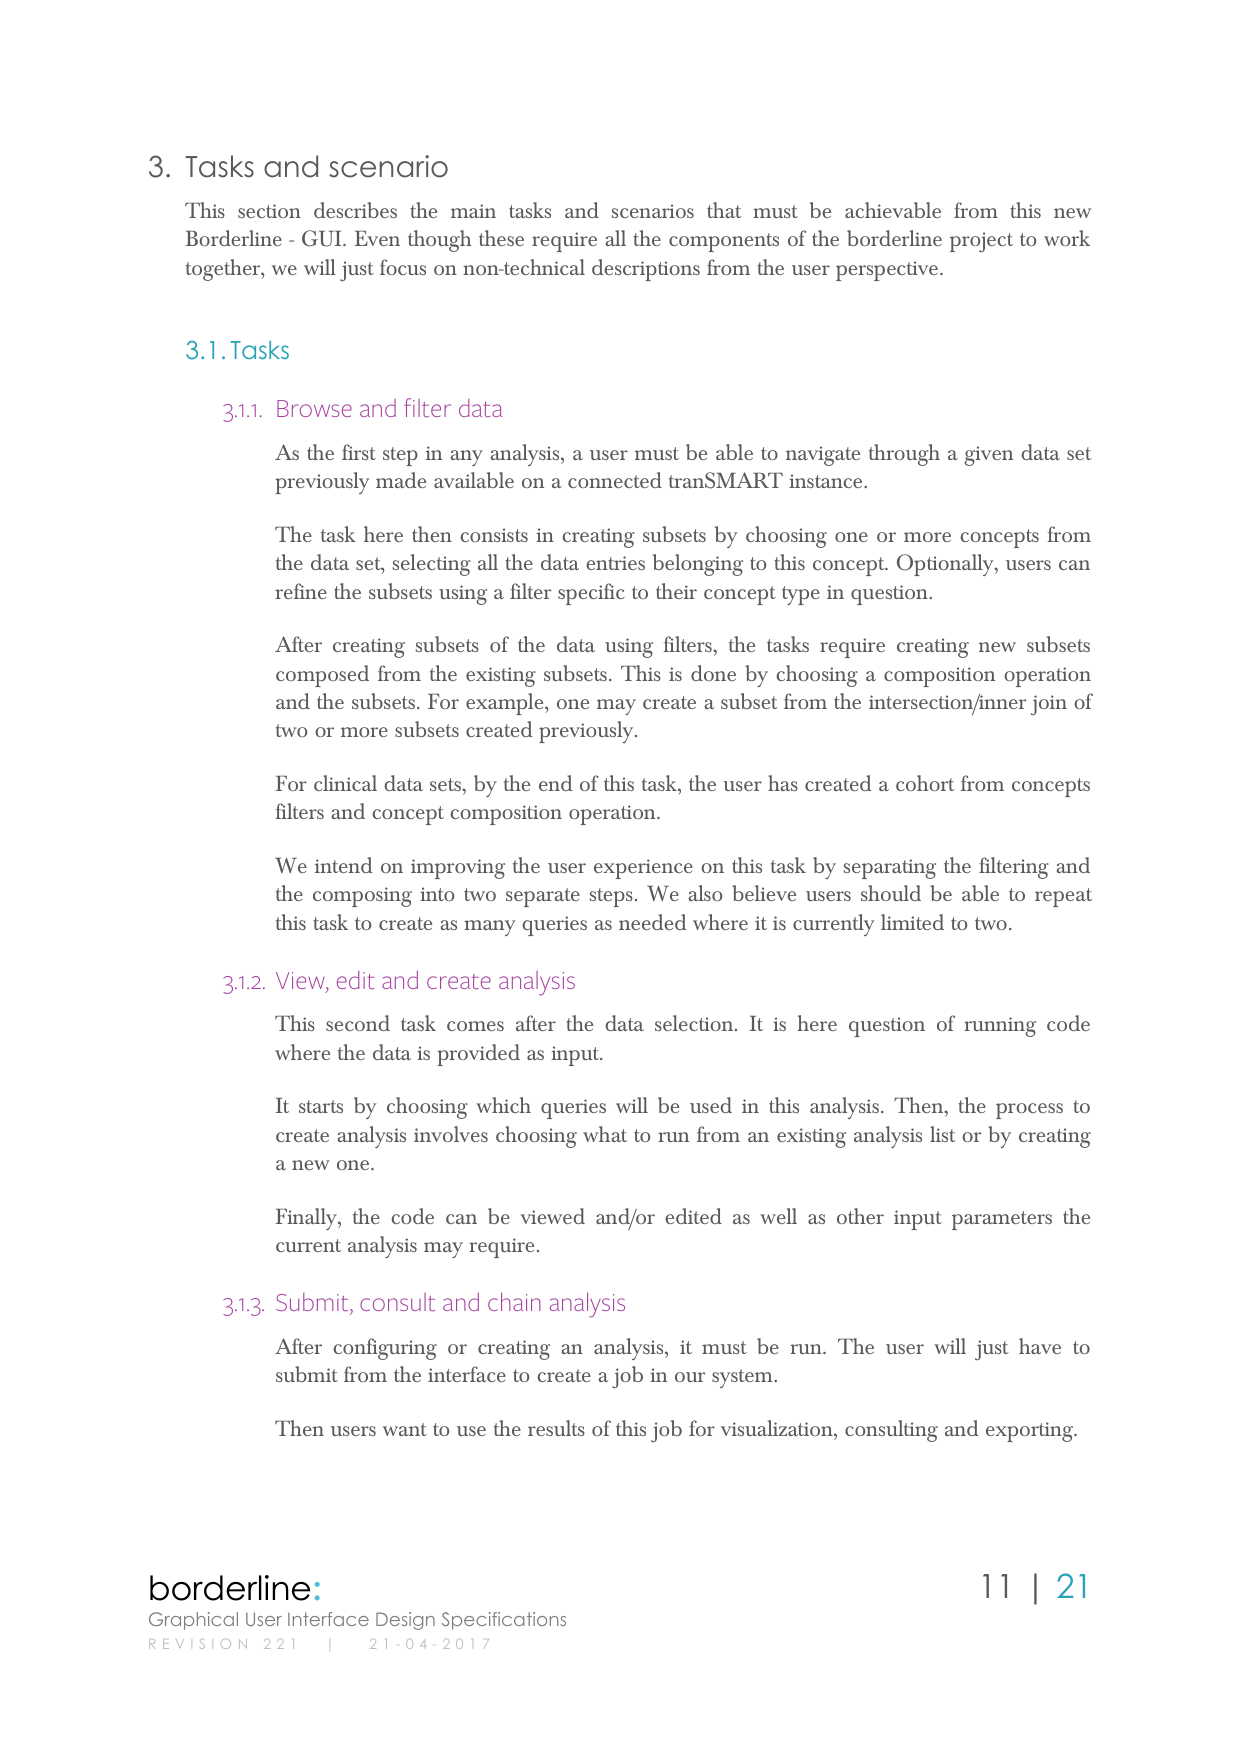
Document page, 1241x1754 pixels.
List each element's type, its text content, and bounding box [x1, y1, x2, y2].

text After creating subsets of the data using filters, the tasks require creating new subsets composed from the existing subsets. This is done by choosing a composition operation and the subsets. For example, one may create a subset from the intersection/inner join of two or more subsets created previously. [275, 630, 1093, 744]
text As the first step in any analysis, a user must be able to navigate through a given data set previously made available on a connected tranSMART instance. [275, 438, 1093, 495]
text Finally, the code can be viewed and/or edited as well as other input parameters the current analysis may require. [275, 1202, 1093, 1259]
subtitle Submit, consult and chain analysis [223, 1284, 1093, 1319]
text It starts by choosing which queries will be used in this analysis. Then, the process to create analysis involves choosing what to run from an existing analysis list or by creating a new one. [275, 1092, 1093, 1177]
text This section describes the main tasks and scenarios that must be achievable from this new Borderline - GUI. Even though these require all the components of the borderline project to work together, we will just focus on non-technical descriptions from the user perspective. [185, 196, 1093, 281]
text This second task comes after the data selection. It is here question of running code where the data is provided as input. [275, 1010, 1093, 1067]
subtitle Browse and filter data [223, 390, 1093, 426]
subtitle Tasks [185, 334, 1093, 365]
subtitle Tasks and scenario [148, 148, 1093, 183]
text The task here then consists in creating subsets by choosing one or more concepts from the data set, selecting all the data entries belonging to this concept. Optionally, users can refine the subsets using a filter specific to their concept type in question. [275, 520, 1093, 605]
text After configuring or creating an analysis, it must be run. The user will just have to submit from the interface to create a job in our system. [275, 1332, 1093, 1389]
text For clinical data sets, by the end of this task, the user has created a cohort from concepts filters and concept composition operation. [275, 769, 1093, 826]
text Then users want to use the results of this job for visualization, consulting and exporting. [275, 1414, 1093, 1442]
text We intend on improving the user experience on this task by separating the filtering and the composing into two separate steps. We also believe users should be able to repeat this task to create as many queries as needed where it is currently limited to two. [275, 851, 1093, 936]
subtitle View, edit and create analysis [223, 961, 1093, 997]
